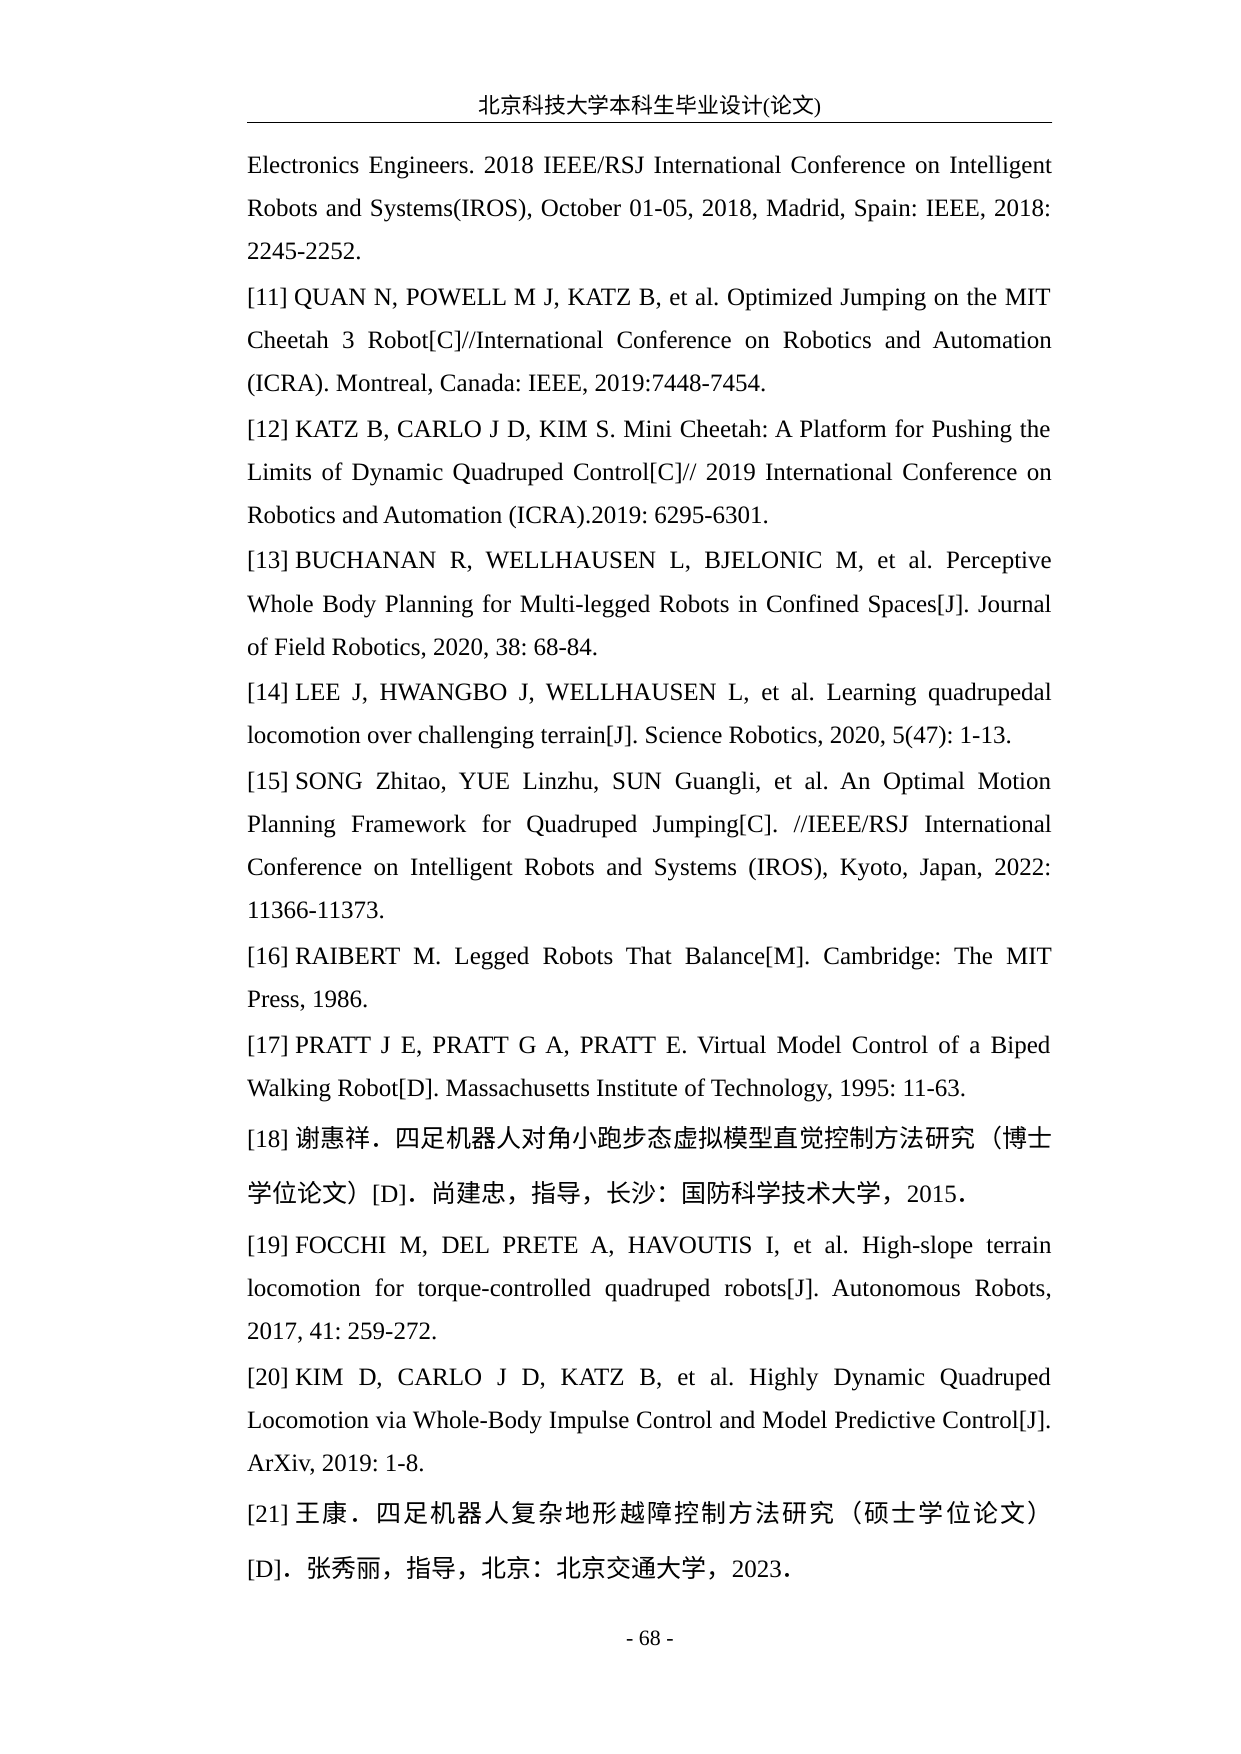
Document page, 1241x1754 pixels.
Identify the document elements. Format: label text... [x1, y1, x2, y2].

list QUAN N, POWELL M J, KATZ B, et al. Optimized Jumping on the MIT Cheetah 3 Robot[C]//International Conference on Robotics and Automation (ICRA). Montreal, Canada: IEEE, 2019:7448-7454. [247, 282, 1052, 397]
list KIM D, CARLO J D, KATZ B, et al. Highly Dynamic Quadruped Locomotion via Whole-Body Impulse Control and Model Predictive Control[J]. ArXiv, 2019: 1-8. [247, 1362, 1052, 1477]
list KATZ B, CARLO J D, KIM S. Mini Cheetah: A Platform for Pushing the Limits of Dynamic Quadruped Control[C]// 2019 International Conference on Robotics and Automation (ICRA).2019: 6295-6301. [247, 414, 1052, 529]
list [247, 150, 1052, 265]
list LEE J, HWANGBO J, WELLHAUSEN L, et al. Learning quadrupedal locomotion over challenging terrain[J]. Science Robotics, 2020, 5(47): 1-13. [247, 677, 1052, 749]
list SONG Zhitao, YUE Linzhu, SUN Guangli, et al. An Optimal Motion Planning Framework for Quadruped Jumping[C]. //IEEE/RSJ International Conference on Intelligent Robots and Systems (IROS), Kyoto, Japan, 2022: 11366-11373. [247, 766, 1052, 924]
list FOCCHI M, DEL PRETE A, HAVOUTIS I, et al. High-slope terrain locomotion for torque-controlled quadruped robots[J]. Autonomous Robots, 2017, 41: 259-272. [247, 1230, 1052, 1345]
list 谢惠祥．四足机器人对角小跑步态虚拟模型直觉控制方法研究（博士学位论文）[D]．尚建忠，指导，长沙：国防科学技术大学，2015． [247, 1119, 1052, 1209]
list PRATT J E, PRATT G A, PRATT E. Virtual Model Control of a Biped Walking Robot[D]. Massachusetts Institute of Technology, 1995: 11-63. [247, 1030, 1052, 1102]
list BUCHANAN R, WELLHAUSEN L, BJELONIC M, et al. Perceptive Whole Body Planning for Multi-legged Robots in Confined Spaces[J]. Journal of Field Robotics, 2020, 38: 68-84. [247, 546, 1052, 661]
list RAIBERT M. Legged Robots That Balance[M]. Cambridge: The MIT Press, 1986. [247, 941, 1052, 1013]
list 王康．四足机器人复杂地形越障控制方法研究（硕士学位论文）[D]．张秀丽，指导，北京：北京交通大学，2023． [247, 1494, 1052, 1584]
